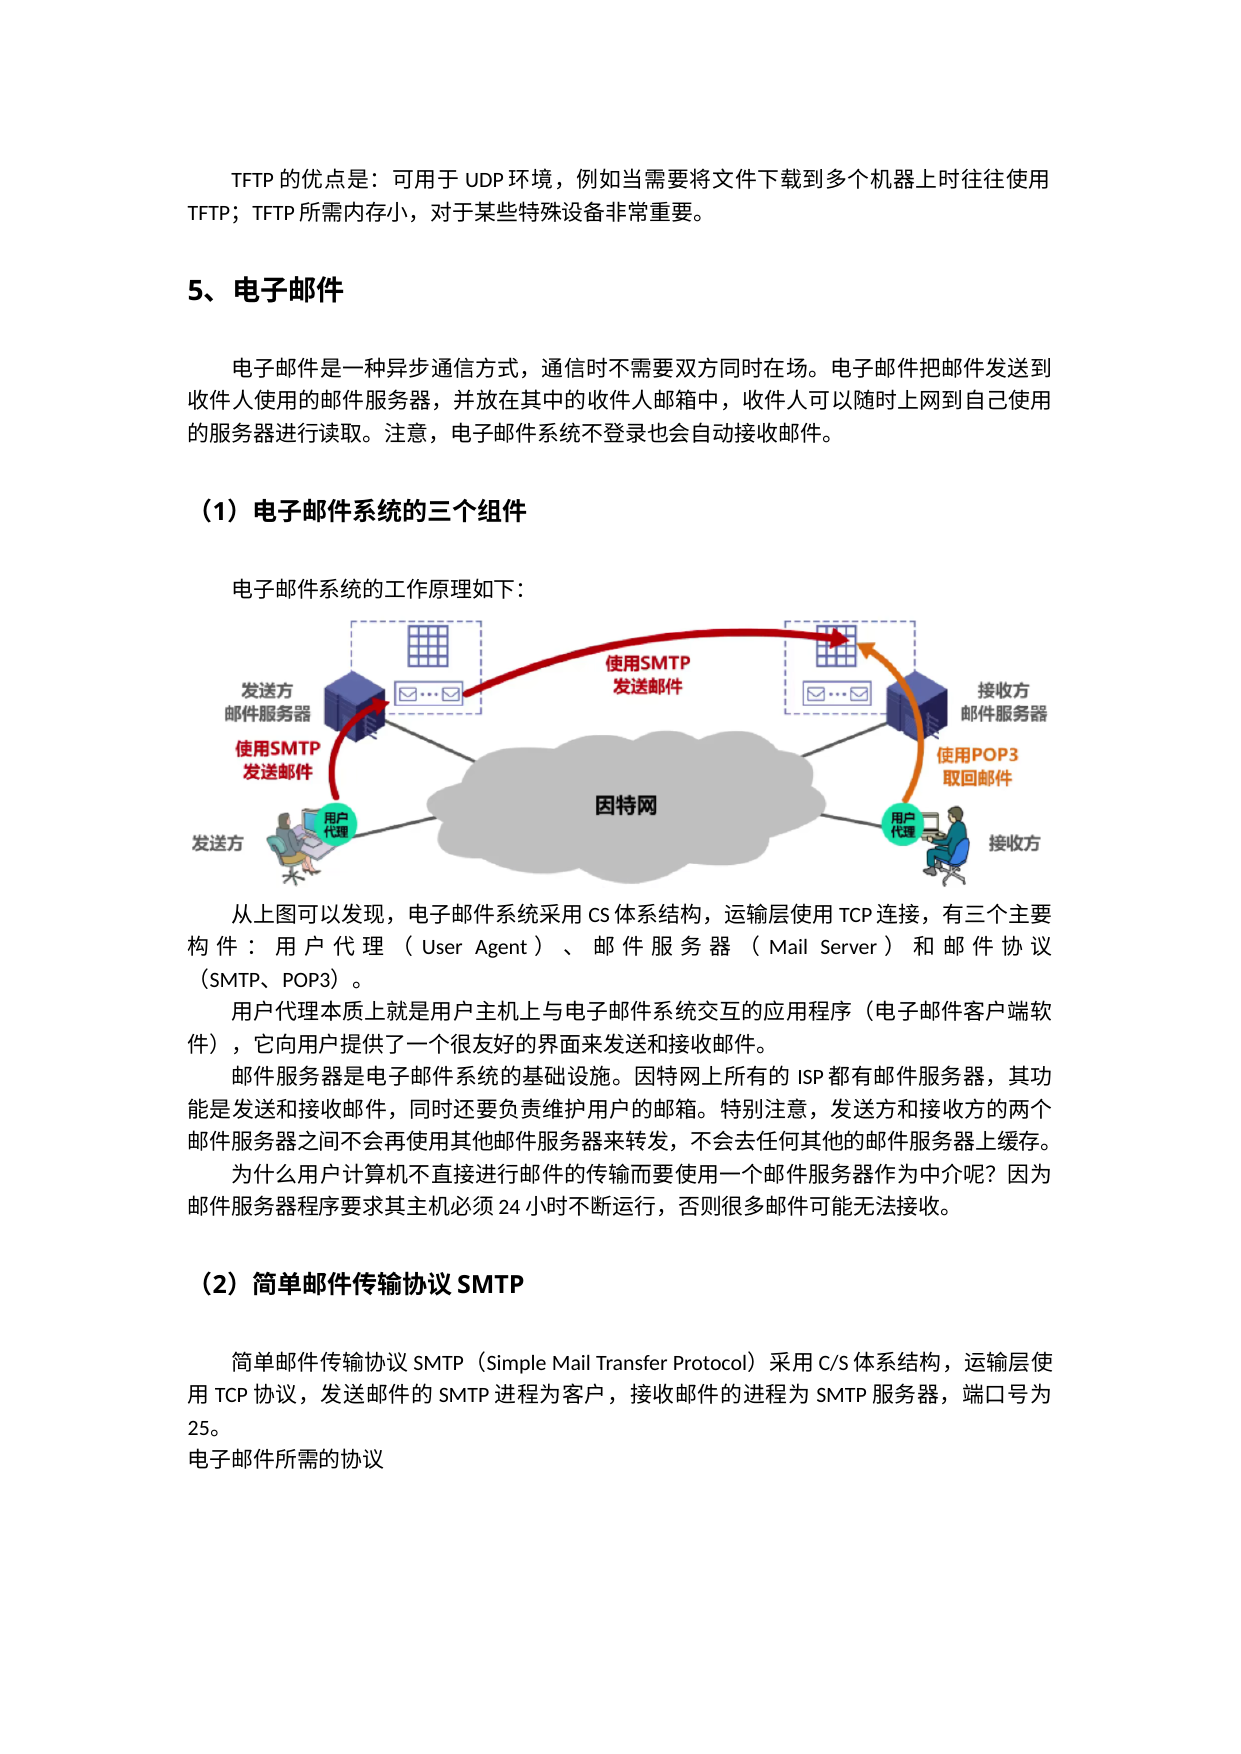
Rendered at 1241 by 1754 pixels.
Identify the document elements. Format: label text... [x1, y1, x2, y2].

picture [187, 603, 1053, 889]
subtitle （1）电子邮件系统的三个组件 [187, 477, 1053, 542]
list 用户代理本质上就是用户主机上与电子邮件系统交互的应用程序（电子邮件客户端软件），它向用户提供了一个很友好的界面来发送和接收邮件。 [187, 994, 1053, 1059]
list 从上图可以发现，电子邮件系统采用CS体系结构，运输层使用TCP连接，有三个主要构件：用户代理（User Agent）、邮件服务器（Mail Server）和邮件协议（SMTP、POP3）。 [187, 896, 1053, 994]
list 电子邮件系统的工作原理如下： [187, 571, 1053, 603]
list TFTP的优点是：可用于UDP环境，例如当需要将文件下载到多个机器上时往往使用TFTP；TFTP所需内存小，对于某些特殊设备非常重要。 [187, 162, 1053, 227]
list 为什么用户计算机不直接进行邮件的传输而要使用一个邮件服务器作为中介呢？因为邮件服务器程序要求其主机必须24小时不断运行，否则很多邮件可能无法接收。 [187, 1156, 1053, 1221]
list 电子邮件所需的协议 [187, 1442, 1053, 1474]
list 电子邮件是一种异步通信方式，通信时不需要双方同时在场。电子邮件把邮件发送到收件人使用的邮件服务器，并放在其中的收件人邮箱中，收件人可以随时上网到自己使用的服务器进行读取。注意，电子邮件系统不登录也会自动接收邮件。 [187, 350, 1053, 448]
subtitle 电子邮件 [187, 256, 1053, 321]
list 简单邮件传输协议SMTP（Simple Mail Transfer Protocol）采用C/S体系结构，运输层使用TCP协议，发送邮件的SMTP进程为客户，接收邮件的进程为SMTP服务器，端口号为25。 [187, 1344, 1053, 1442]
list 邮件服务器是电子邮件系统的基础设施。因特网上所有的ISP都有邮件服务器，其功能是发送和接收邮件，同时还要负责维护用户的邮箱。特别注意，发送方和接收方的两个邮件服务器之间不会再使用其他邮件服务器来转发，不会去任何其他的邮件服务器上缓存。 [187, 1059, 1053, 1156]
subtitle （2）简单邮件传输协议SMTP [187, 1250, 1053, 1315]
